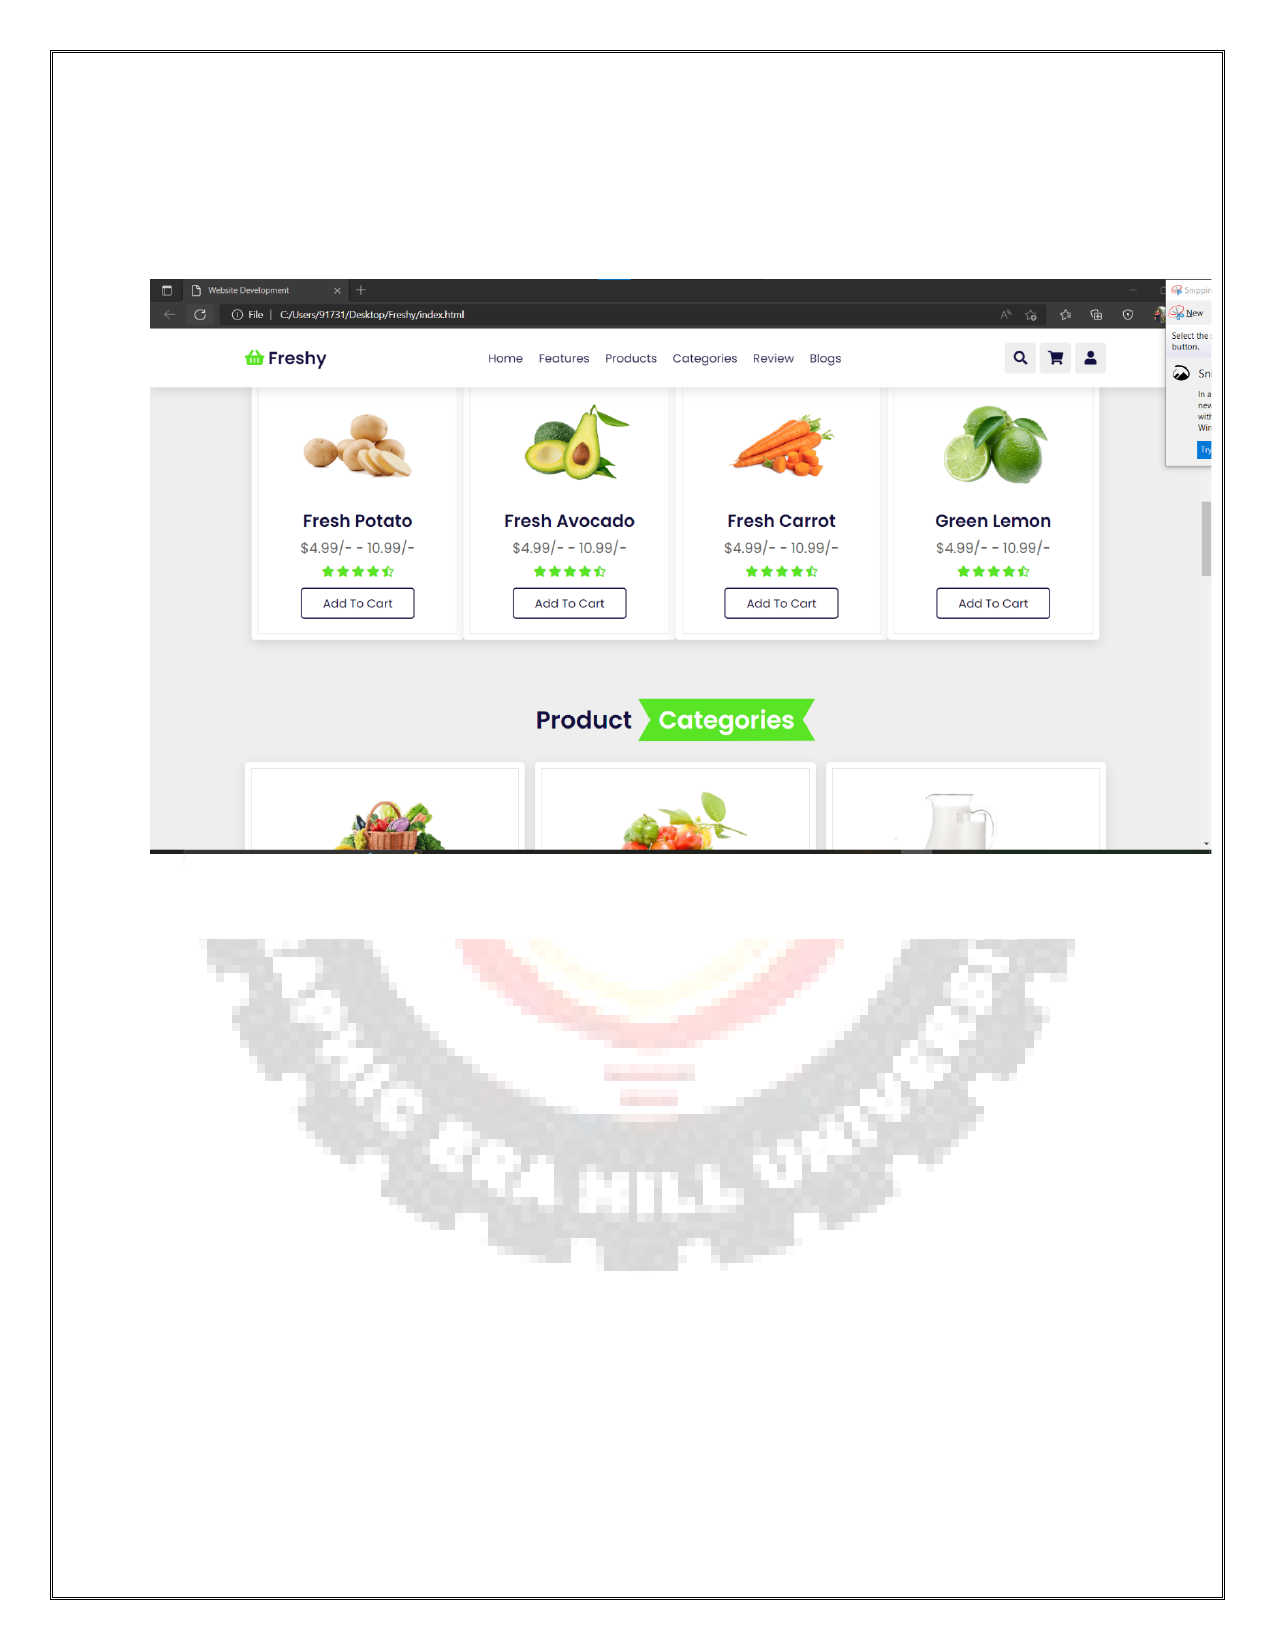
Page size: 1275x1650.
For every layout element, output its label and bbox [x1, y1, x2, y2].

picture [150, 279, 1212, 854]
